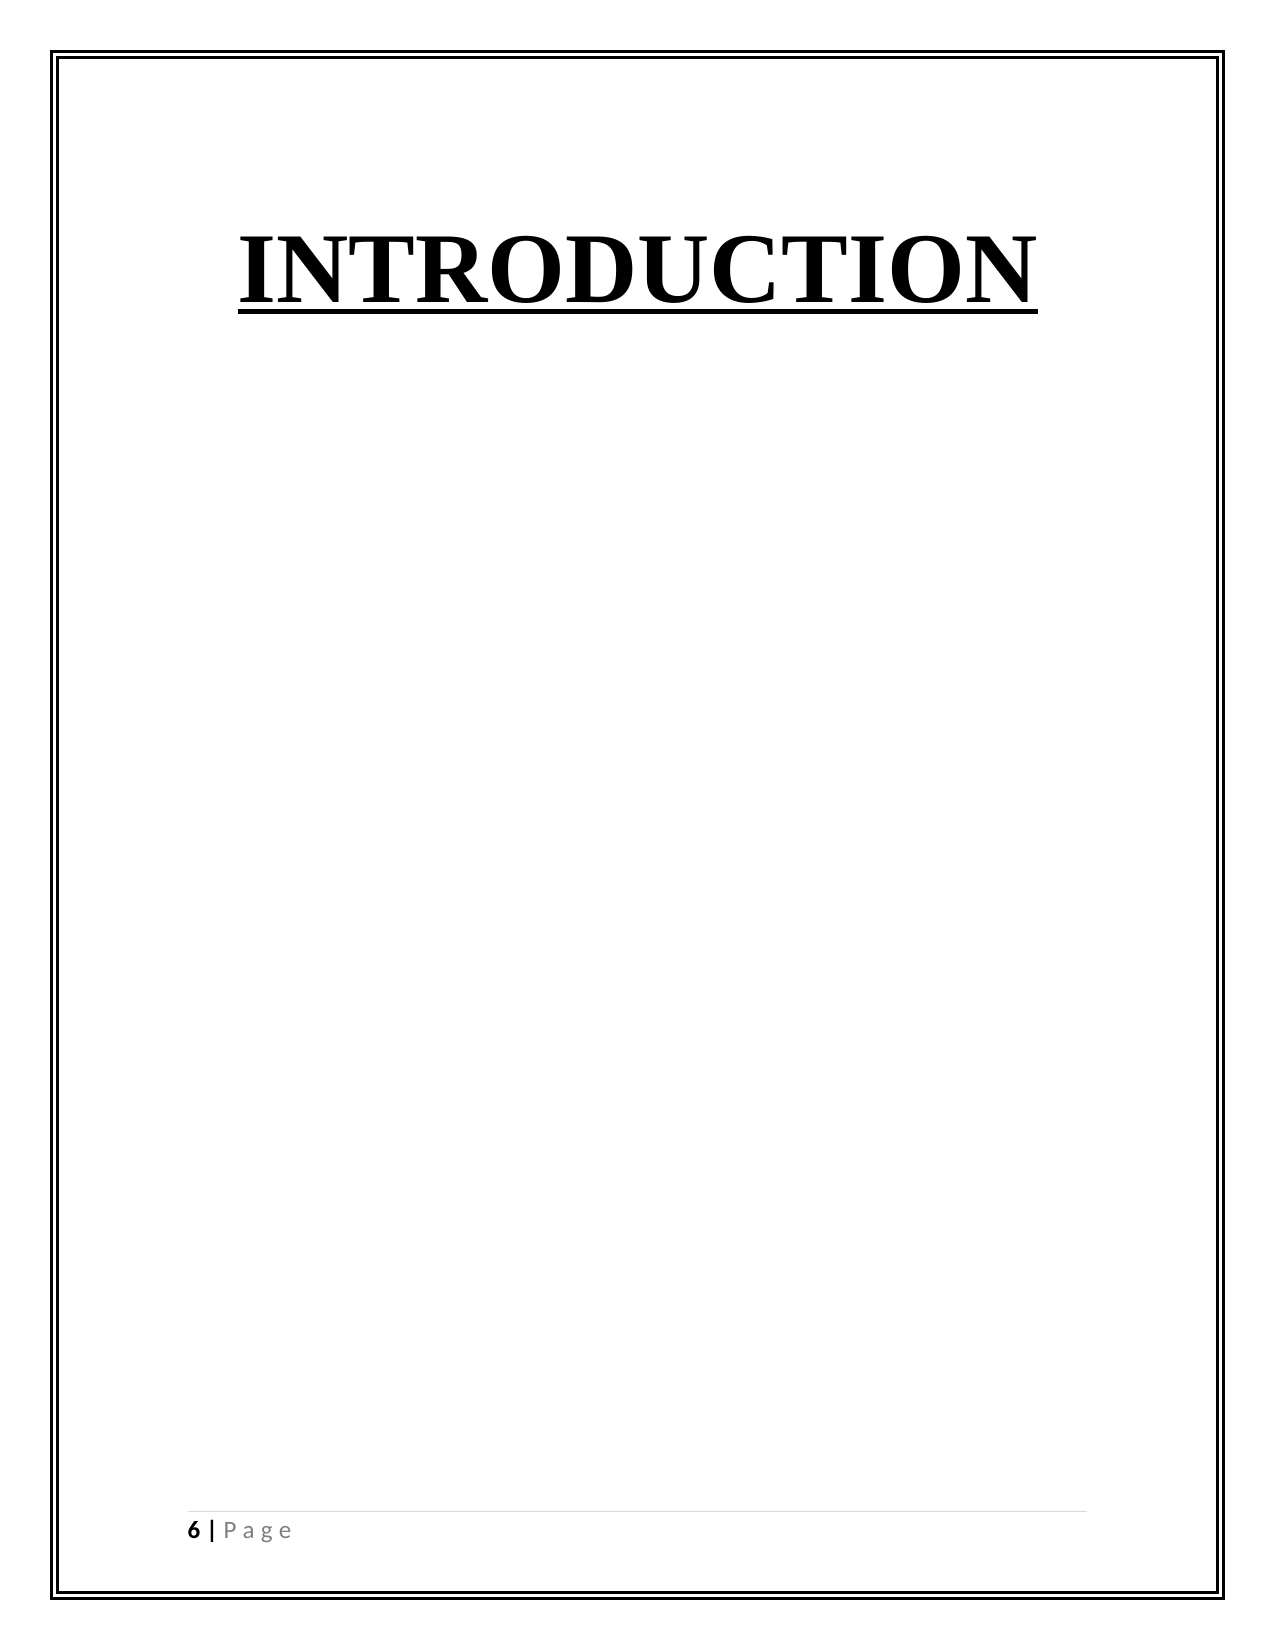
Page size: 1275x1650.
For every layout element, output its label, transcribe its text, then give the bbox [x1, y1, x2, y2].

text INTRODUCTION [187, 209, 1087, 324]
